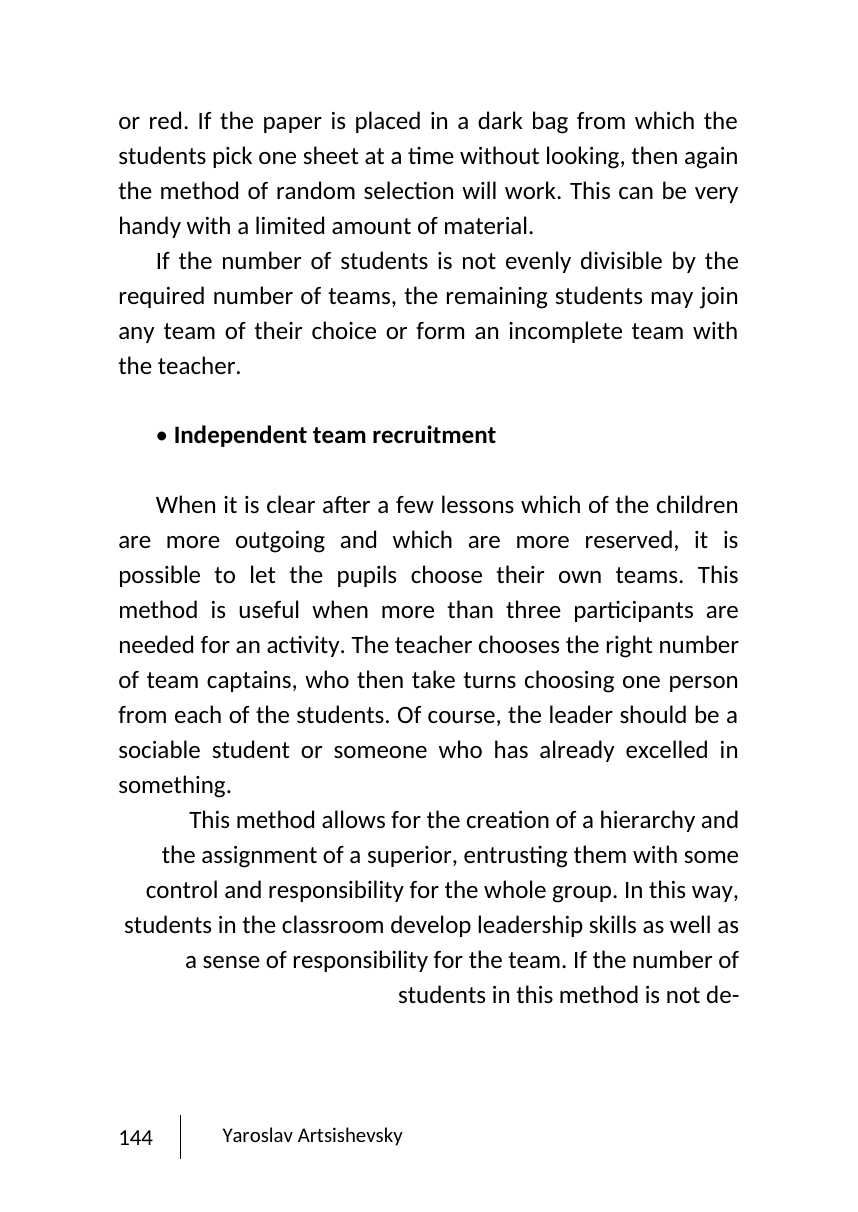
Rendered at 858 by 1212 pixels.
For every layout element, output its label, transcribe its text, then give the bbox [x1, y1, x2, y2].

text or red. If the paper is placed in a dark bag from which the students pick one sheet at a time without looking, then again the method of random selection will work. This can be very handy with a limited amount of material. [118, 105, 739, 241]
text When it is clear after a few lessons which of the children are more outgoing and which are more reserved, it is possible to let the pupils choose their own teams. This method is useful when more than three participants are needed for an activity. The teacher chooses the right number of team captains, who then take turns choosing one person from each of the students. Of course, the leader should be a sociable student or someone who has already excelled in something. [118, 489, 739, 800]
text If the number of students is not evenly divisible by the required number of teams, the remaining students may join any team of their choice or form an incomplete team with the teacher. [118, 245, 739, 381]
subtitle Independent team recruitment [155, 419, 751, 450]
text This method allows for the creation of a hierarchy and the assignment of a superior, entrusting them with some control and responsibility for the whole group. In this way, students in the classroom develop leadership skills as well as a sense of responsibility for the team. If the number of students in this method is not de- [118, 804, 739, 1010]
